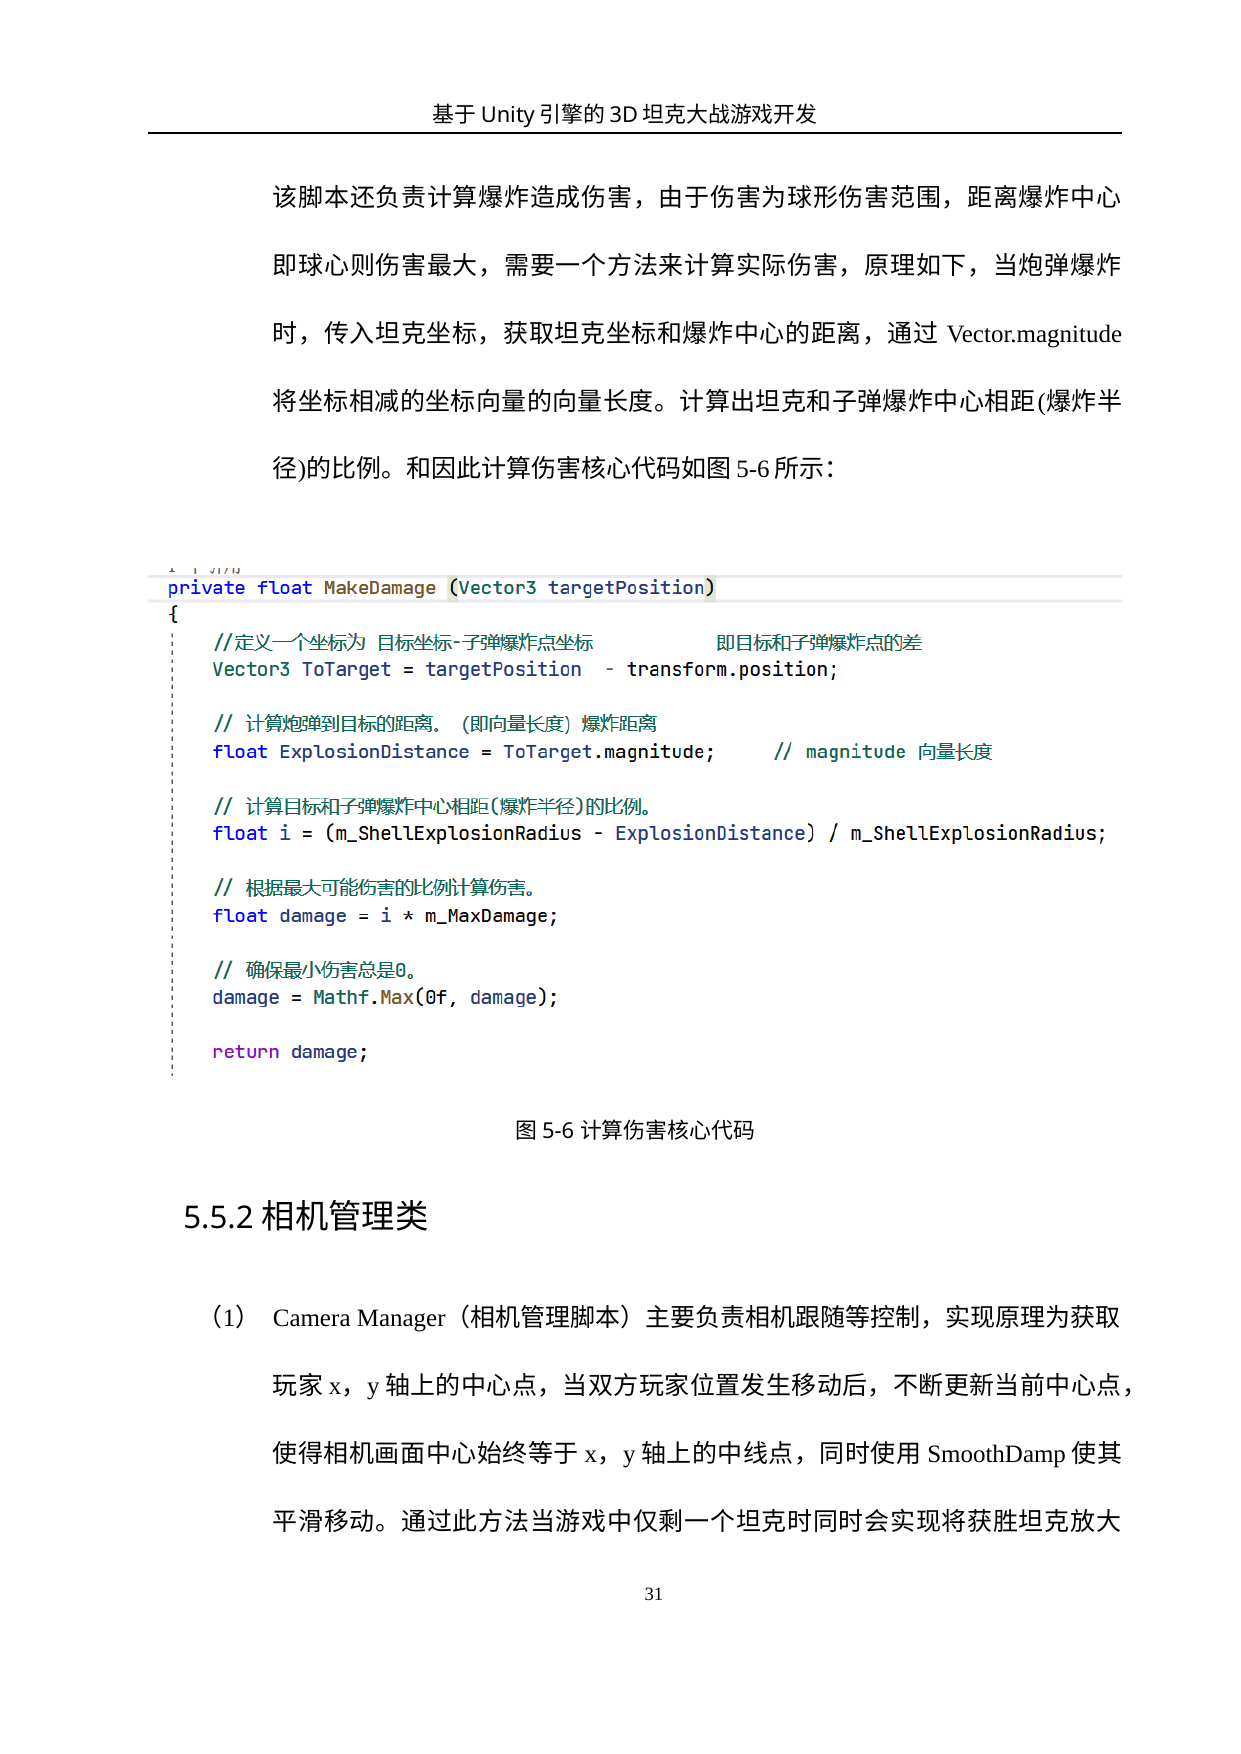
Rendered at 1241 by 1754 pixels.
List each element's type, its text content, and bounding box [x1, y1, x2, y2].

picture [147, 568, 1123, 1076]
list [198, 1282, 1122, 1554]
subtitle 相机管理类 [183, 1180, 1122, 1248]
list 该脚本还负责计算爆炸造成伤害，由于伤害为球形伤害范围，距离爆炸中心即球心则伤害最大，需要一个方法来计算实际伤害，原理如下，当炮弹爆炸时，传入坦克坐标，获取坦克坐标和爆炸中心的距离，通过Vector.magnitude将坐标相减的坐标向量的向量长度。计算出坦克和子弹爆炸中心相距(爆炸半径)的比例。和因此计算伤害核心代码如图5-6所示： [273, 161, 1122, 501]
text 图 5-6 计算伤害核心代码 [148, 1112, 1122, 1146]
